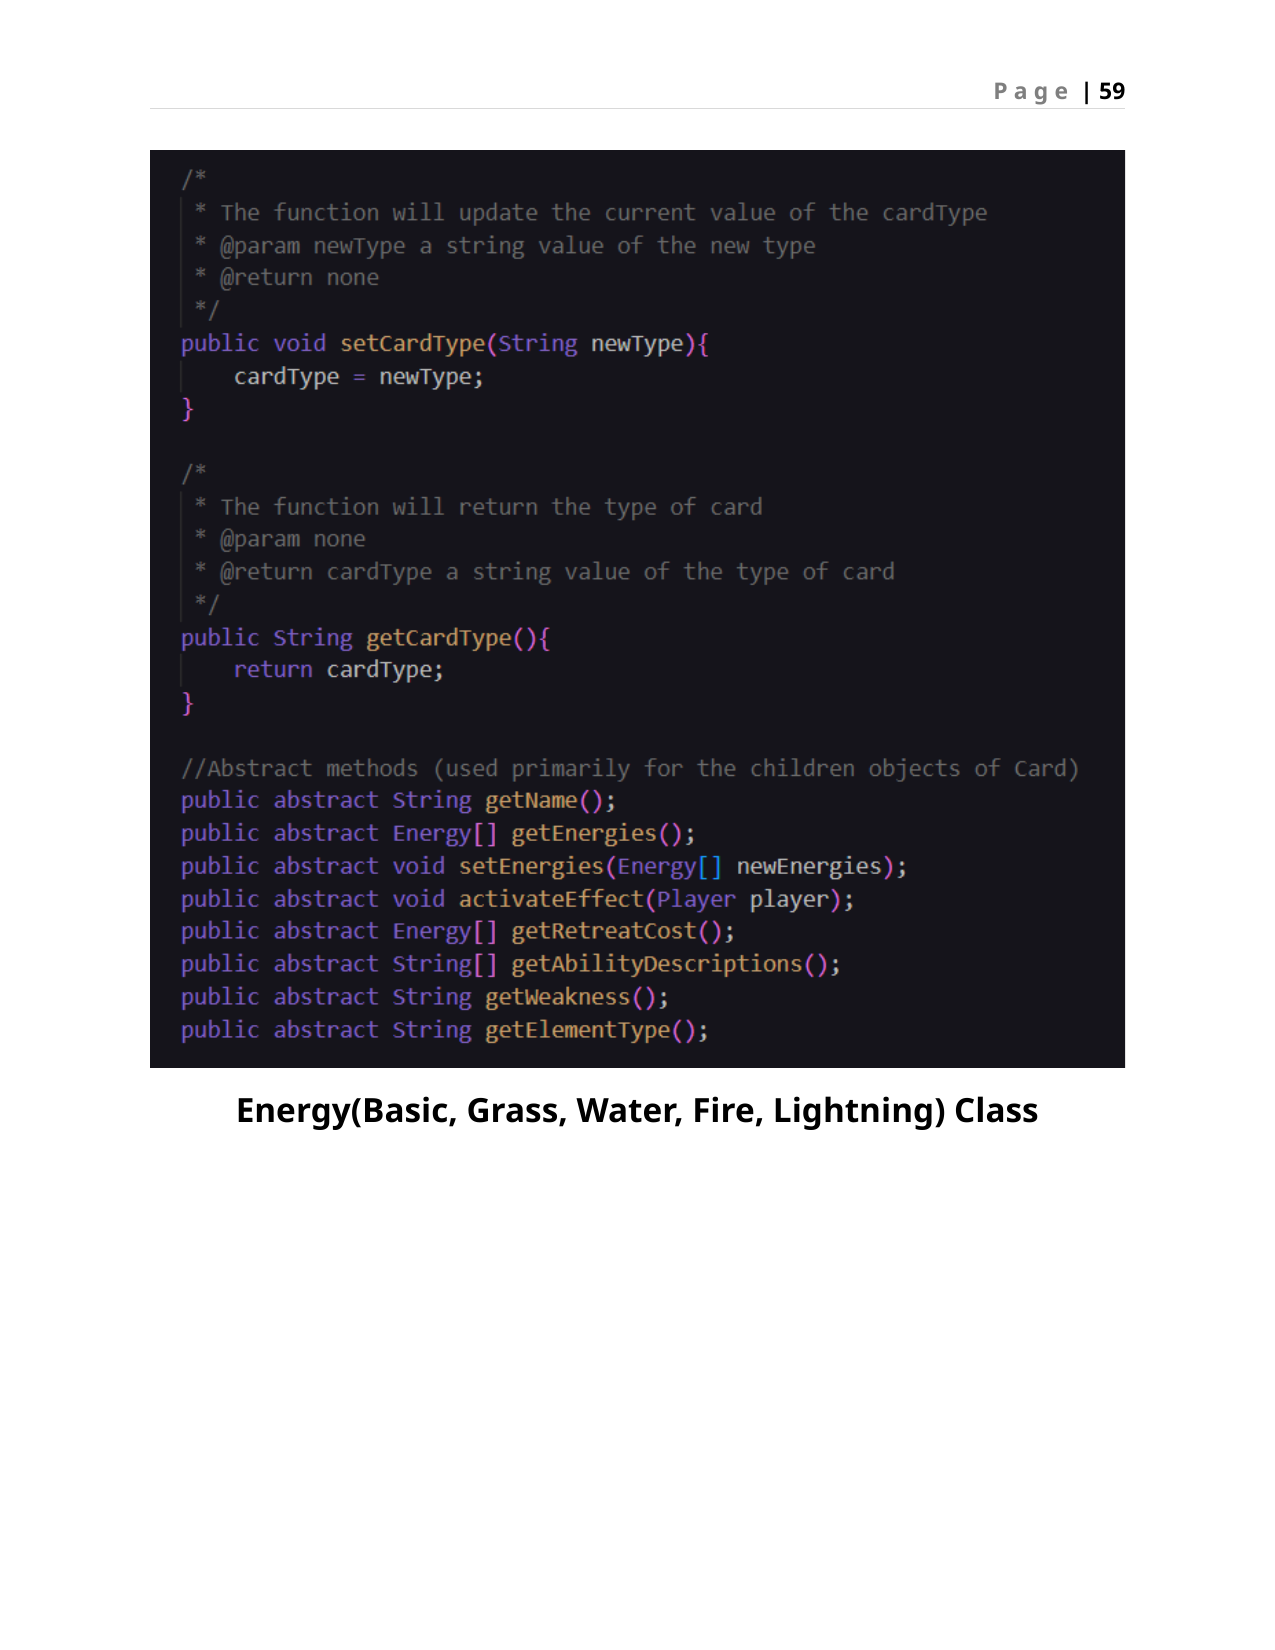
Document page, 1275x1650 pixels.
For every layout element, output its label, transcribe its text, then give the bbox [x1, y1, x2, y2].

text Energy(Basic, Grass, Water, Fire, Lightning) Class [150, 1086, 1125, 1132]
picture [150, 150, 1125, 1068]
